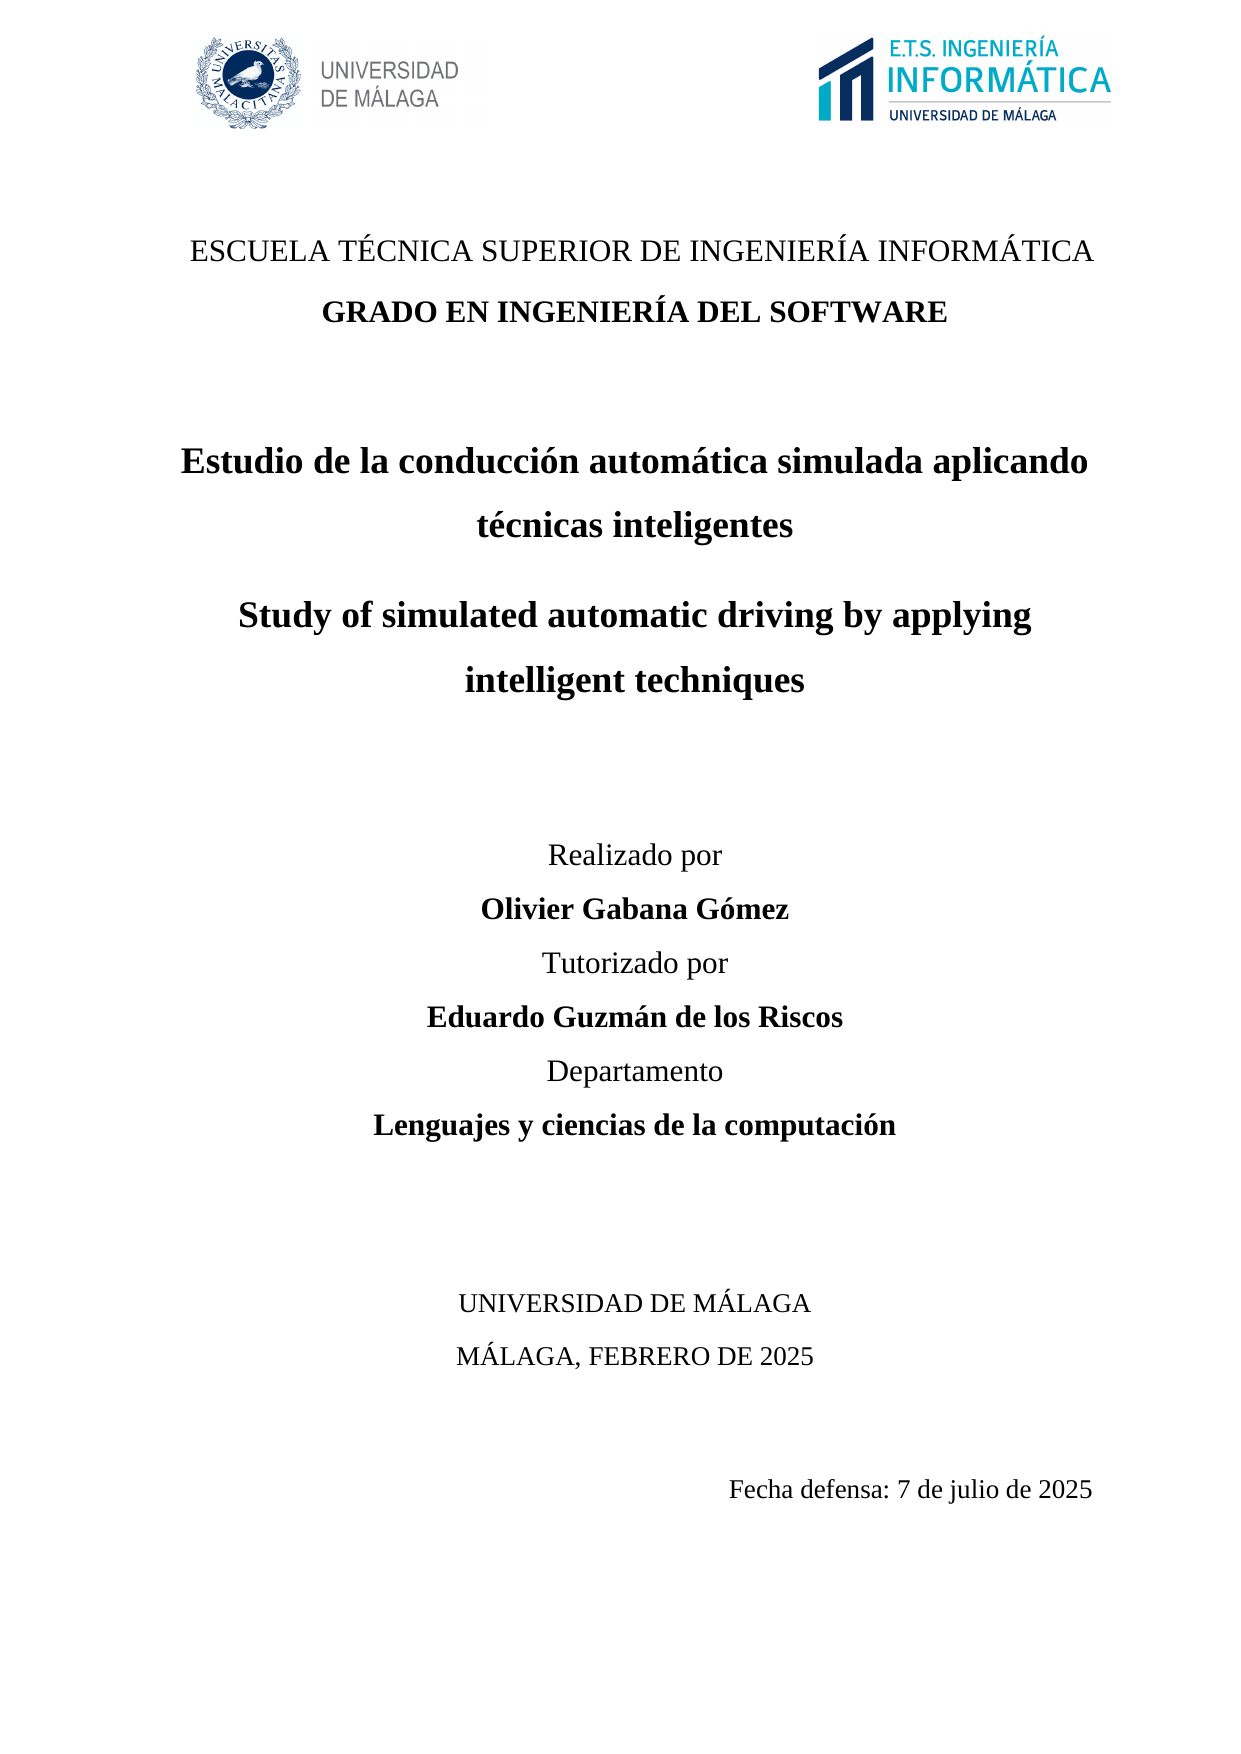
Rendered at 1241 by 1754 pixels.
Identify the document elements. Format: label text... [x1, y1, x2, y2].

text Departamento [177, 1052, 1093, 1088]
text ESCUELA TÉCNICA SUPERIOR DE INGENIERÍA INFORMÁTICA [177, 233, 1107, 269]
picture [816, 35, 1113, 123]
picture [194, 36, 491, 129]
text Olivier Gabana Gómez [177, 890, 1093, 926]
text Tutorizado por [177, 944, 1093, 980]
text Eduardo Guzmán de los Riscos [177, 998, 1093, 1034]
text UNIVERSIDAD DE MÁLAGA [177, 1287, 1092, 1318]
text Estudio de la conducción automática simulada aplicando técnicas inteligentes [177, 438, 1092, 546]
text Fecha defensa: 7 de julio de 2025 [177, 1473, 1093, 1504]
text Lenguajes y ciencias de la computación [177, 1106, 1092, 1142]
text Study of simulated automatic driving by applying intelligent techniques [177, 592, 1092, 700]
text Realizado por [177, 836, 1093, 872]
text MÁLAGA, FEBRERO DE 2025 [177, 1340, 1093, 1371]
text GRADO EN INGENIERÍA DEL SOFTWARE [177, 293, 1092, 329]
